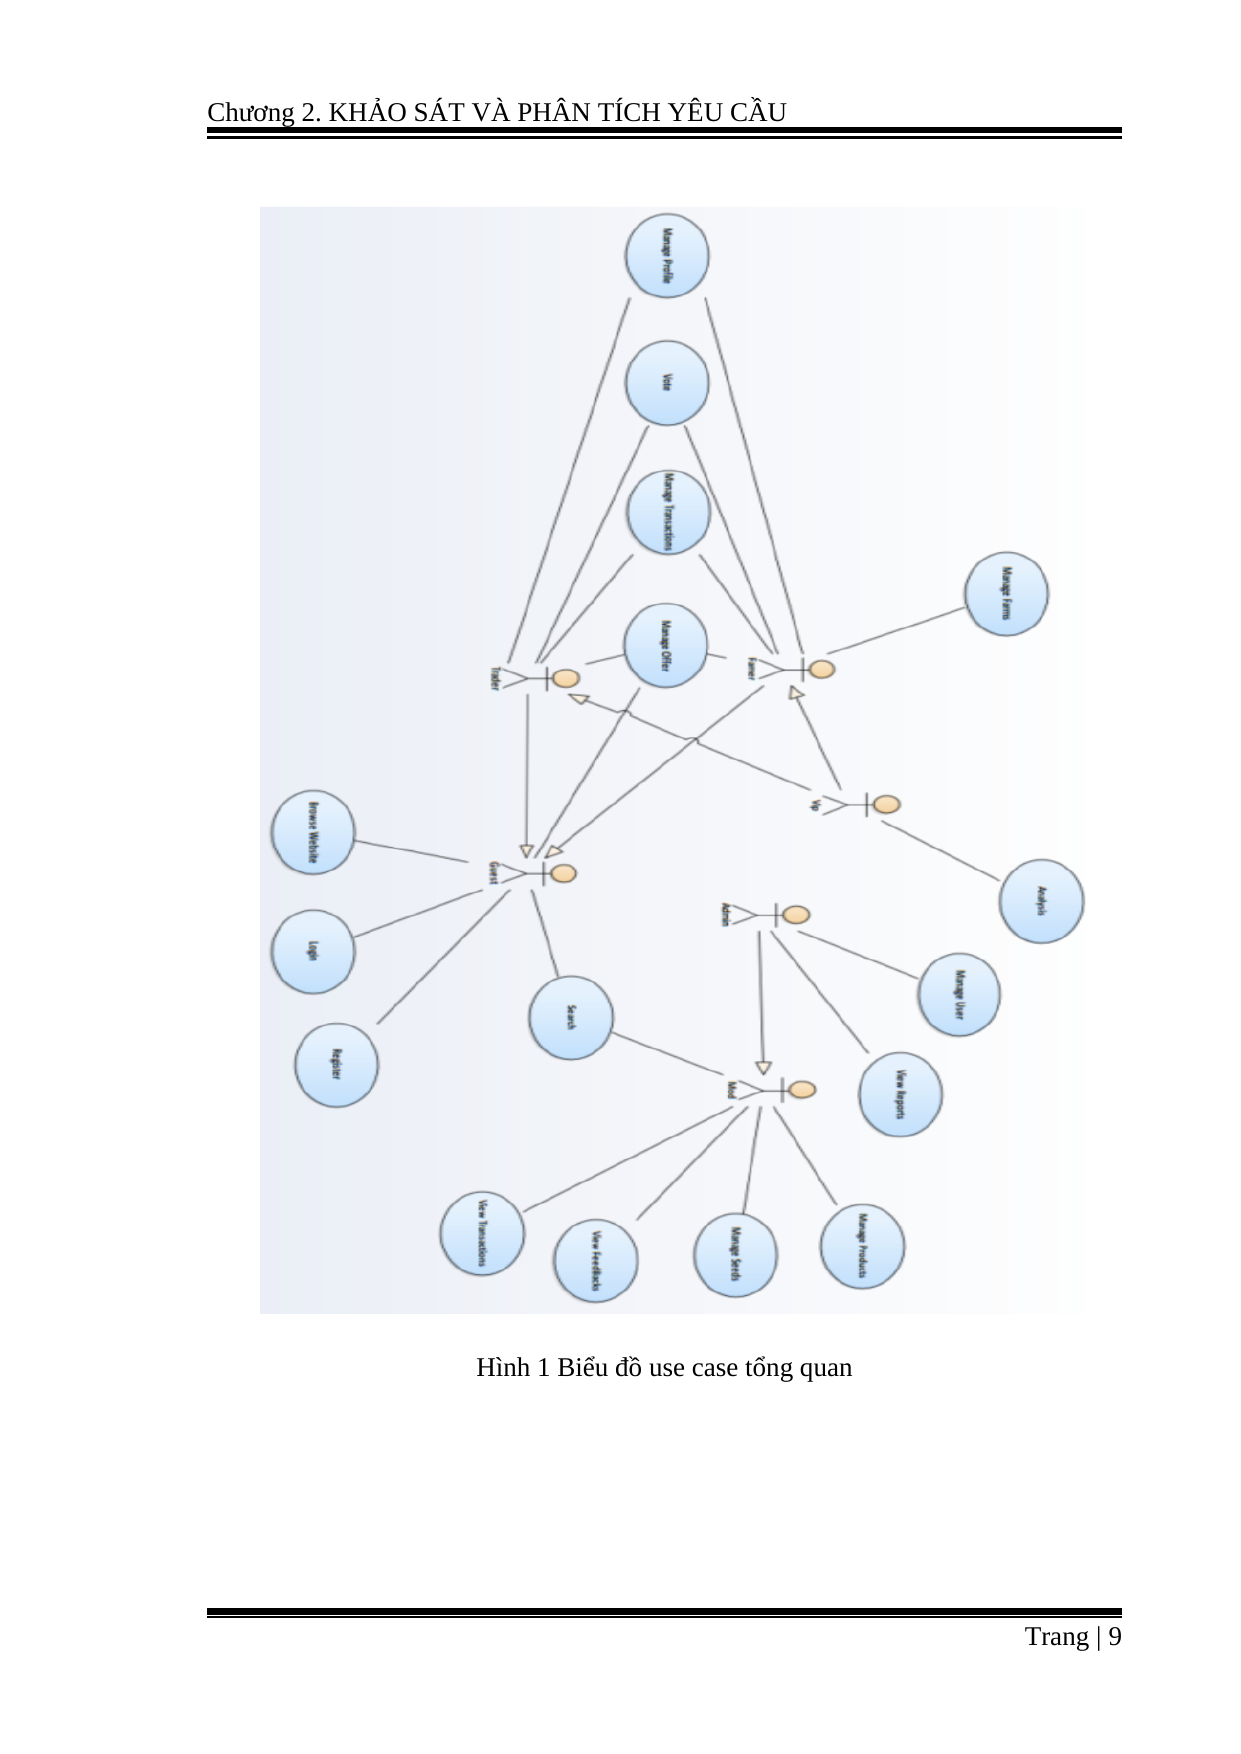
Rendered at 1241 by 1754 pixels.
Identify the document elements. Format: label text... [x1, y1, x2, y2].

text Hình 1 Biểu đồ use case tổng quan [207, 1351, 1122, 1382]
picture [260, 208, 1085, 1313]
